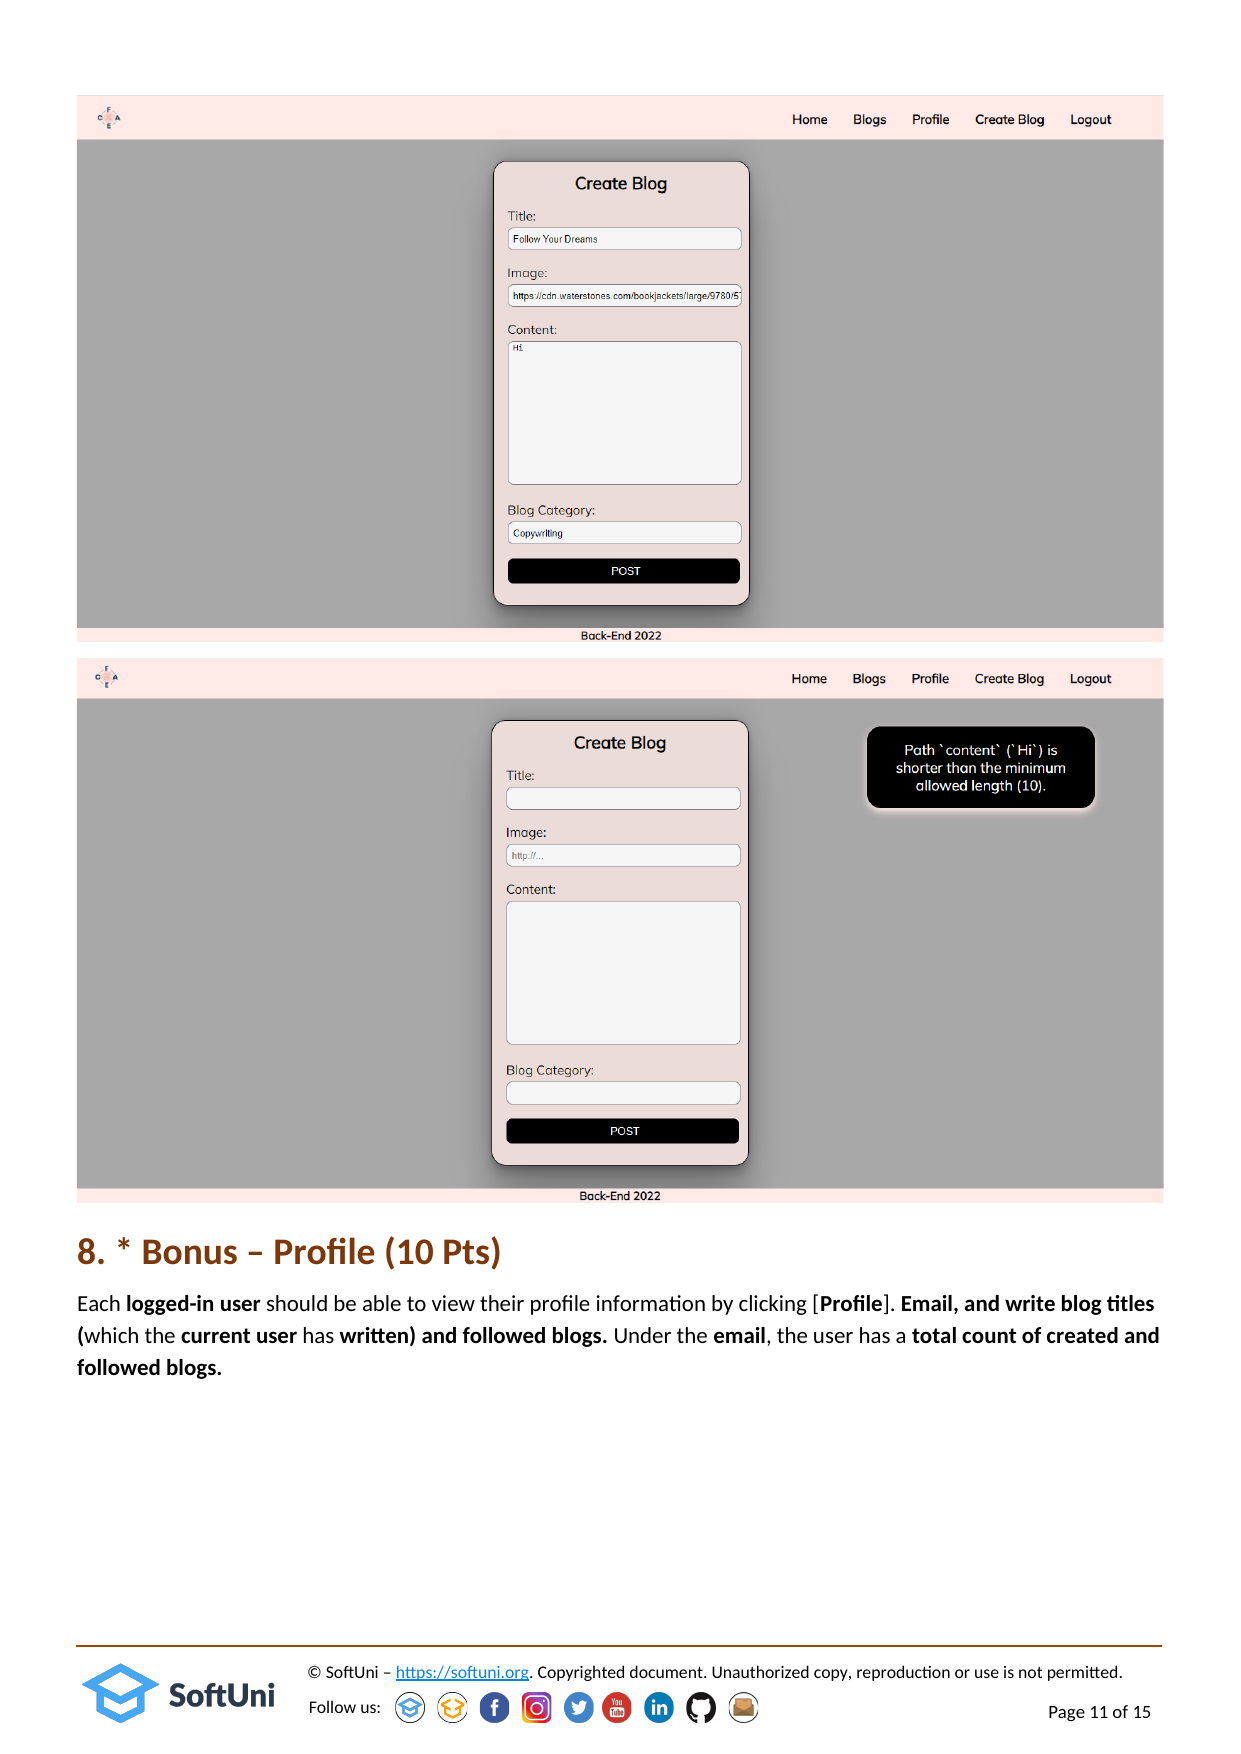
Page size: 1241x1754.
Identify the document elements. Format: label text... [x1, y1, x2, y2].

picture [644, 1714, 653, 1723]
picture [644, 1692, 653, 1701]
picture [665, 1692, 674, 1701]
picture [479, 1692, 510, 1723]
picture [602, 1692, 632, 1723]
picture [564, 1692, 594, 1723]
picture [665, 1714, 674, 1723]
picture [437, 1692, 468, 1723]
text Each logged-in user should be able to view their profile information by clicking [Profile]. Email, and write blog titles (which the current user has written) and followed blogs. Under the email, the user has a total count of created and followed blogs. [77, 1289, 1163, 1381]
picture [76, 658, 1164, 1203]
picture [658, 1705, 667, 1714]
picture [522, 1692, 552, 1723]
picture [728, 1692, 759, 1723]
picture [395, 1692, 425, 1723]
picture [686, 1692, 716, 1723]
picture [75, 1658, 281, 1729]
subtitle * Bonus – Profile (10 Pts) [77, 1228, 1163, 1274]
picture [76, 95, 1164, 642]
